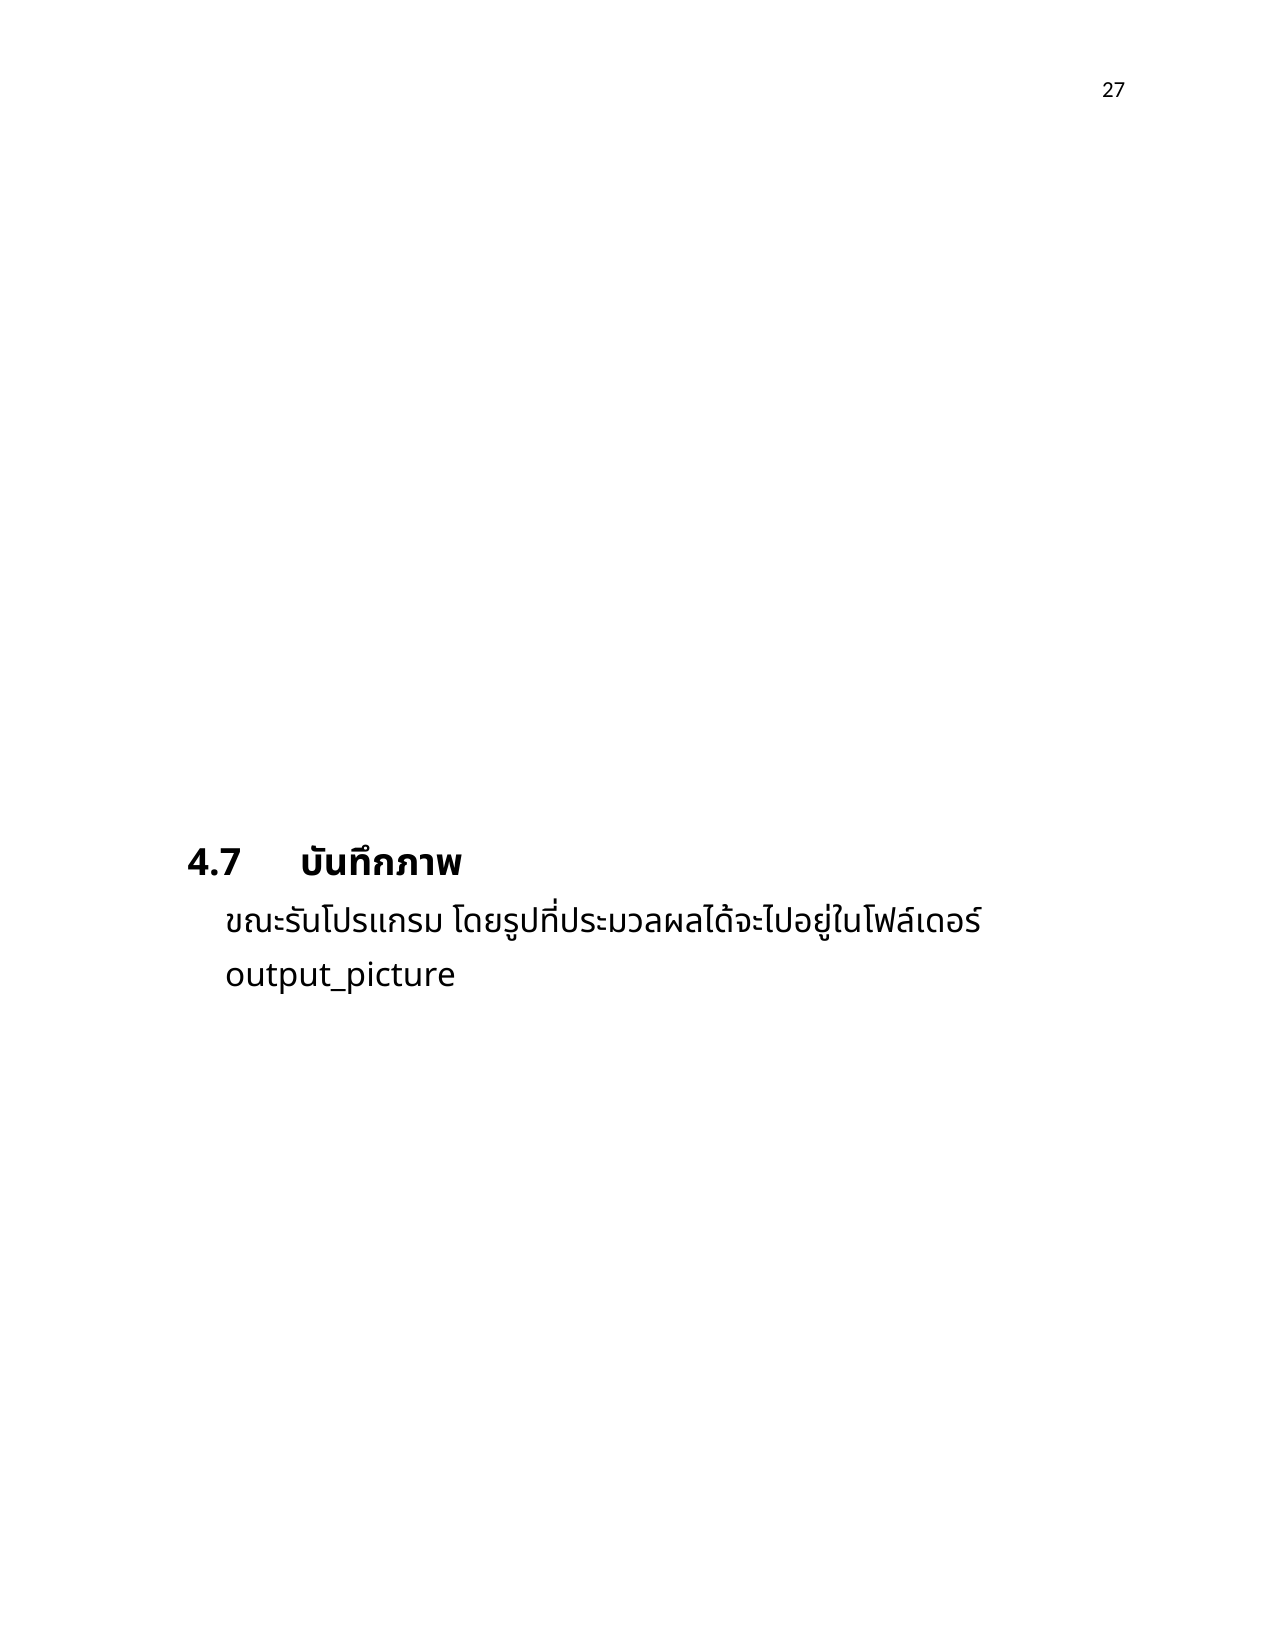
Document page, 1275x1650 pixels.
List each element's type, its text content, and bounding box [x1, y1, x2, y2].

list บันทึกภาพ [187, 835, 1125, 892]
list ขณะรันโปรแกรม โดยรูปที่ประมวลผลได้จะไปอยู่ในโฟล์เดอร์ output_picture [225, 897, 1125, 996]
